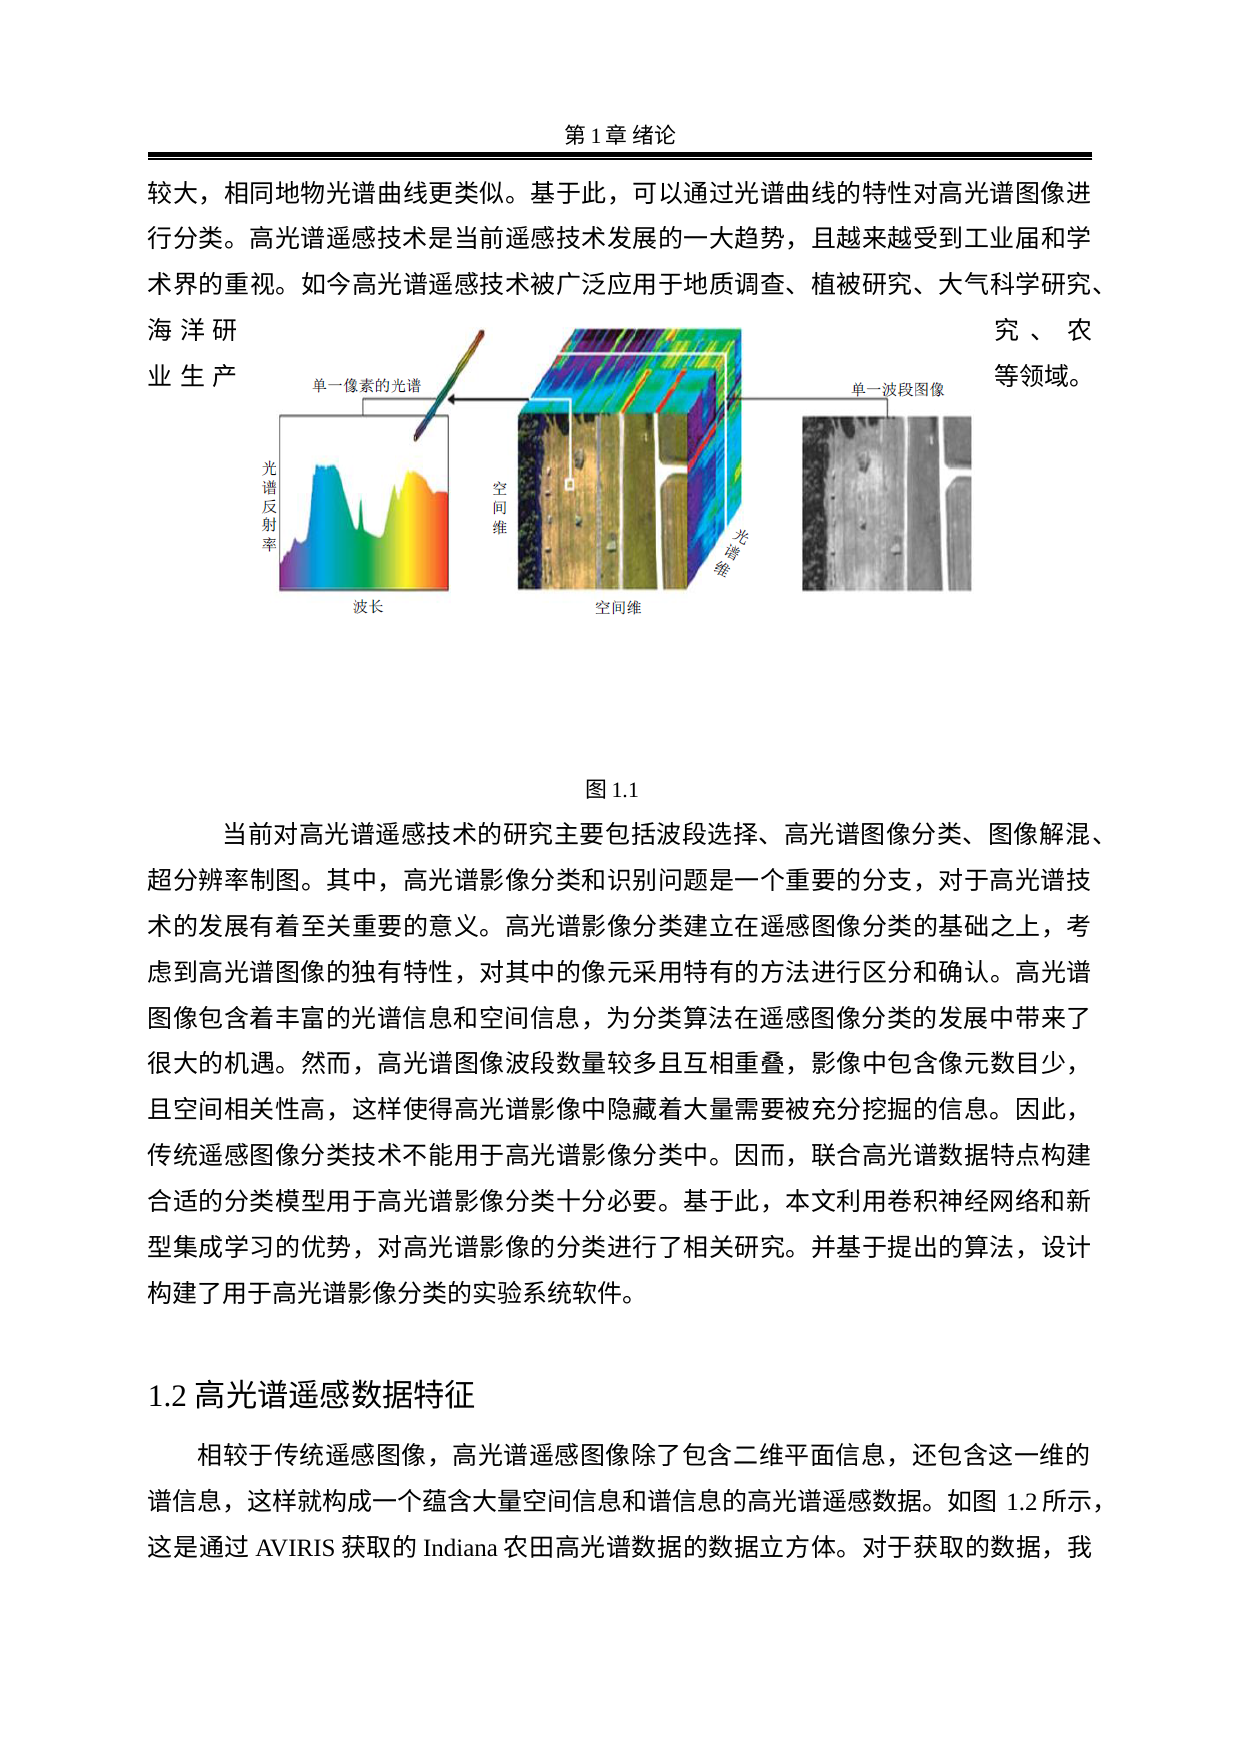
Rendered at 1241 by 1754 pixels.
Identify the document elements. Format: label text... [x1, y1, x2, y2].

text 图1.1 [148, 761, 1092, 807]
subtitle 1.2 高光谱遥感数据特征 [148, 1369, 1092, 1415]
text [148, 165, 1092, 394]
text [148, 1428, 1092, 1565]
picture [256, 318, 976, 619]
text 当前对高光谱遥感技术的研究主要包括波段选择、高光谱图像分类、图像解混、超分辨率制图。其中，高光谱影像分类和识别问题是一个重要的分支，对于高光谱技术的发展有着至关重要的意义。高光谱影像分类建立在遥感图像分类的基础之上，考虑到高光谱图像的独有特性，对其中的像元采用特有的方法进行区分和确认。高光谱图像包含着丰富的光谱信息和空间信息，为分类算法在遥感图像分类的发展中带来了很大的机遇。然而，高光谱图像波段数量较多且互相重叠，影像中包含像元数目少，且空间相关性高，这样使得高光谱影像中隐藏着大量需要被充分挖掘的信息。因此，传统遥感图像分类技术不能用于高光谱影像分类中。因而，联合高光谱数据特点构建合适的分类模型用于高光谱影像分类十分必要。基于此，本文利用卷积神经网络和新型集成学习的优势，对高光谱影像的分类进行了相关研究。并基于提出的算法，设计构建了用于高光谱影像分类的实验系统软件。 [148, 807, 1092, 1311]
